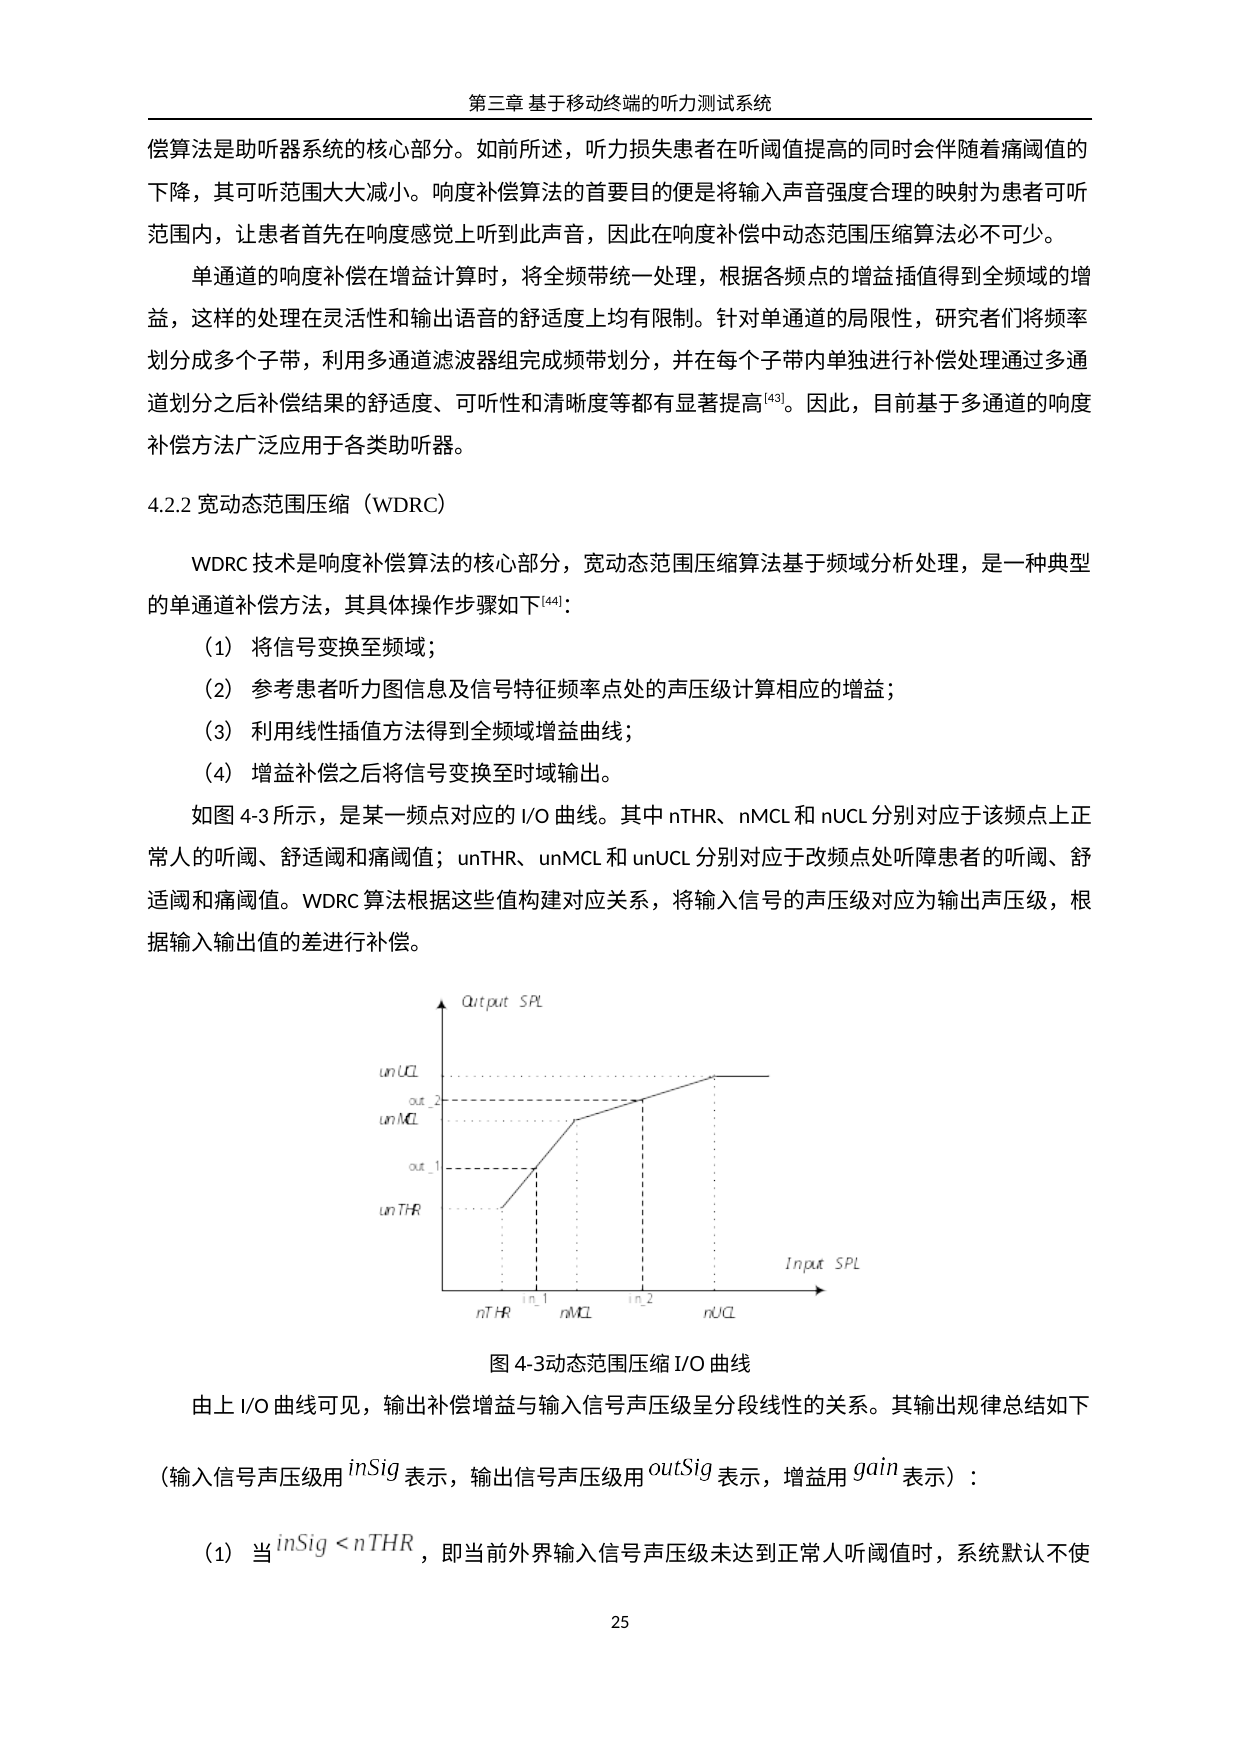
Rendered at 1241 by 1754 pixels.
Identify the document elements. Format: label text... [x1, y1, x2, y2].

text 单通道的响度补偿在增益计算时，将全频带统一处理，根据各频点的增益插值得到全频域的增益，这样的处理在灵活性和输出语音的舒适度上均有限制。针对单通道的局限性，研究者们将频率划分成多个子带，利用多通道滤波器组完成频带划分，并在每个子带内单独进行补偿处理通过多通道划分之后补偿结果的舒适度、可听性和清晰度等都有显著提高[43]。因此，目前基于多通道的响度补偿方法广泛应用于各类助听器。 [148, 258, 1092, 461]
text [148, 131, 1092, 250]
list 将信号变换至频域； [148, 629, 1092, 663]
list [148, 1514, 1092, 1582]
list 参考患者听力图信息及信号特征频率点处的声压级计算相应的增益； [148, 671, 1092, 705]
text WDRC技术是响度补偿算法的核心部分，宽动态范围压缩算法基于频域分析处理，是一种典型的单通道补偿方法，其具体操作步骤如下[44]： [148, 545, 1092, 621]
list 增益补偿之后将信号变换至时域输出。 [148, 755, 1092, 789]
text 图4-3动态范围压缩I/O曲线 [148, 1346, 1092, 1380]
text 如图4-3所示，是某一频点对应的I/O曲线。其中nTHR、nMCL和nUCL分别对应于该频点上正常人的听阈、舒适阈和痛阈值；unTHR、unMCL和unUCL分别对应于改频点处听障患者的听阈、舒适阈和痛阈值。WDRC算法根据这些值构建对应关系，将输入信号的声压级对应为输出声压级，根据输入输出值的差进行补偿。 [148, 797, 1092, 958]
list 宽动态范围压缩（WDRC） [148, 486, 1092, 520]
text 由上I/O曲线可见，输出补偿增益与输入信号声压级呈分段线性的关系。其输出规律总结如下（输入信号声压级用表示，输出信号声压级用表示，增益用表示）： [148, 1387, 1092, 1506]
list 利用线性插值方法得到全频域增益曲线； [148, 713, 1092, 747]
